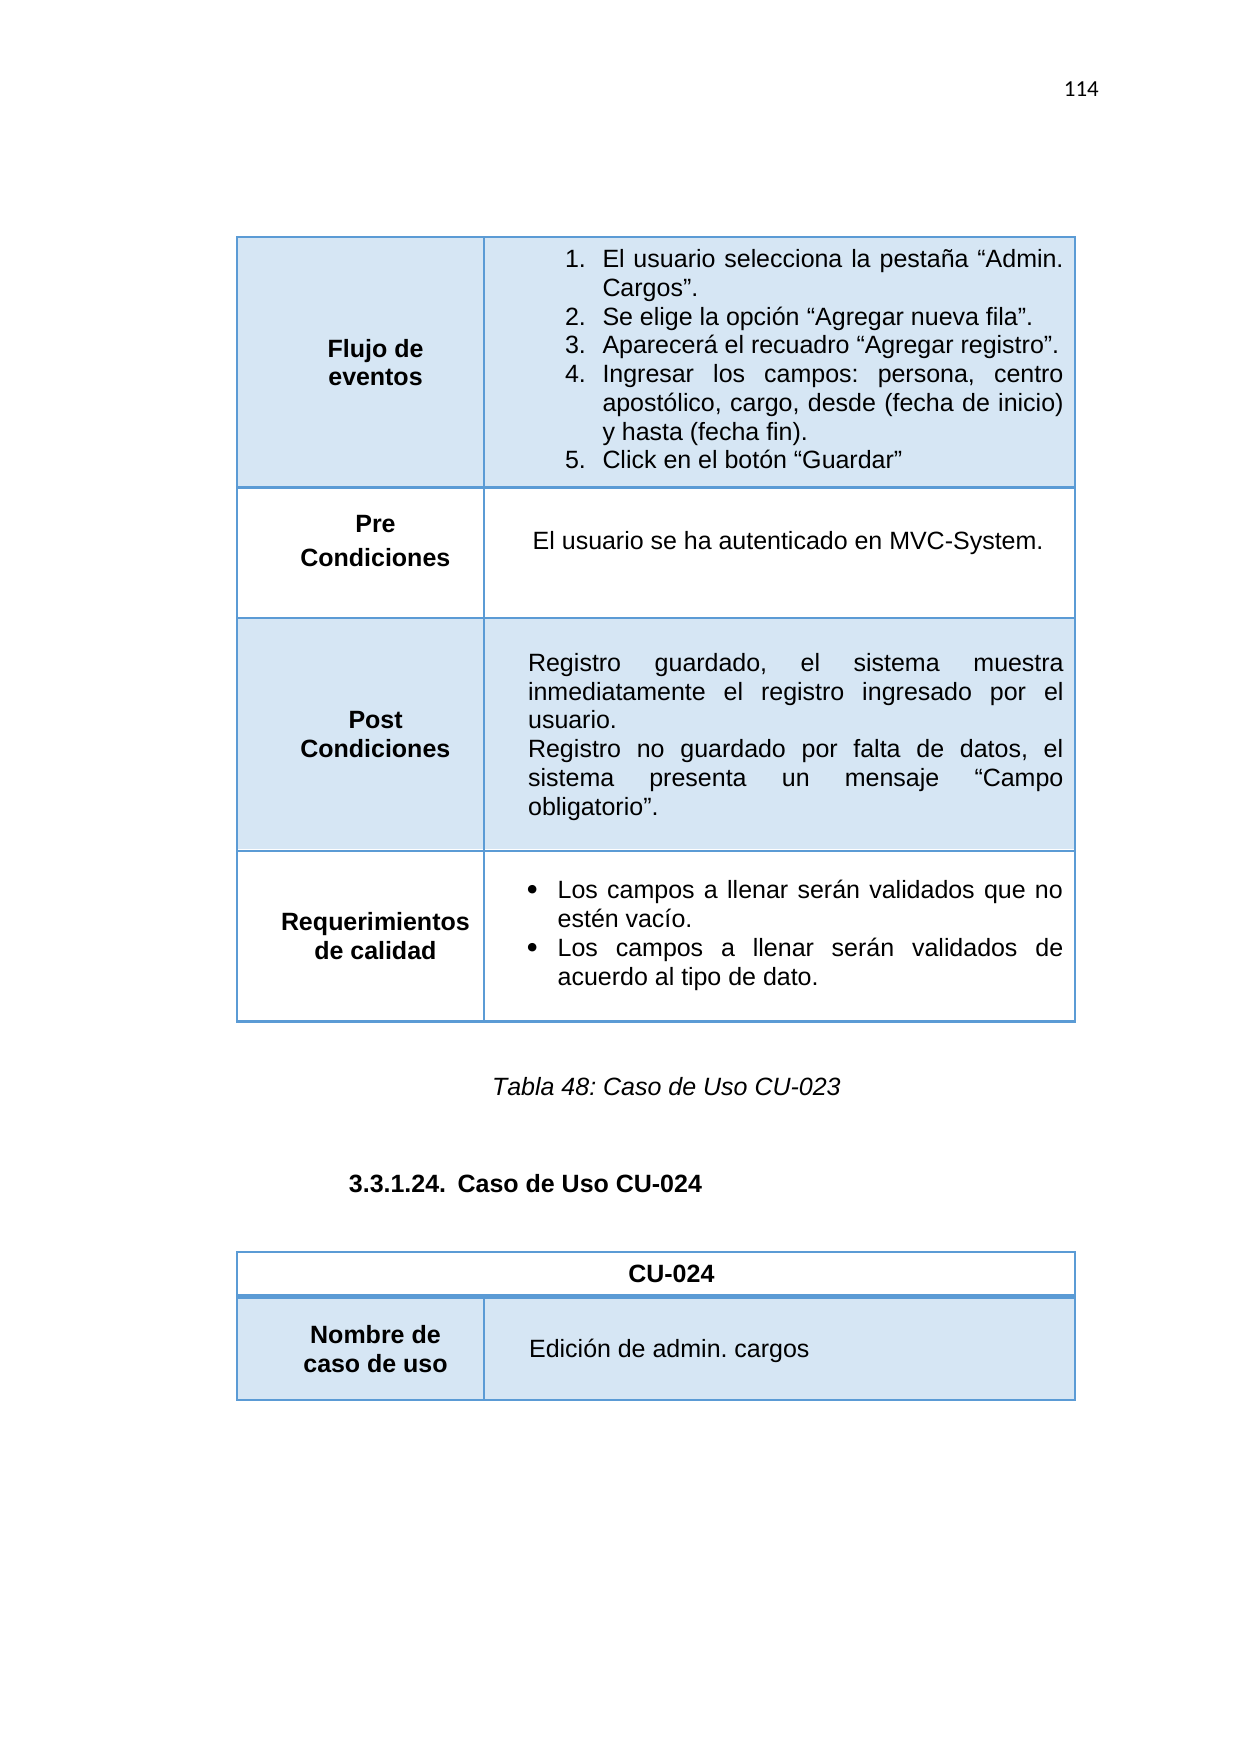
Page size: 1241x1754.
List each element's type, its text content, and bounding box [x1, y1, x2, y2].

table_cell Post Condiciones [238, 619, 483, 849]
table_cell El usuario selecciona la pestaña “Admin. Cargos”. Se elige la opción “Agregar nueva fila”. Aparecerá el recuadro “Agregar registro”. Ingresar los campos: persona, centro apostólico, cargo, desde (fecha de inicio) y hasta (fecha fin). Click en el botón “Guardar” [485, 238, 1074, 486]
table_cell Edición de admin. cargos [485, 1299, 1074, 1399]
text Tabla 48: Caso de Uso CU-023 [236, 1072, 1098, 1101]
table_cell Pre Condiciones [238, 489, 483, 617]
table_cell El usuario se ha autenticado en MVC-System. [485, 489, 1074, 617]
table_cell Nombre de caso de uso [238, 1299, 483, 1399]
table_cell Los campos a llenar serán validados que no estén vacío. Los campos a llenar serán validados de acuerdo al tipo de dato. [485, 852, 1074, 1020]
table_header CU-024 [238, 1253, 1074, 1294]
table_cell Flujo de eventos [238, 238, 483, 486]
table_cell Requerimientos de calidad [238, 852, 483, 1020]
list Caso de Uso CU-024 [349, 1168, 1098, 1197]
table_cell Registro guardado, el sistema muestra inmediatamente el registro ingresado por el usuario. Registro no guardado por falta de datos, el sistema presenta un mensaje “Campo obligatorio”. [485, 619, 1074, 849]
